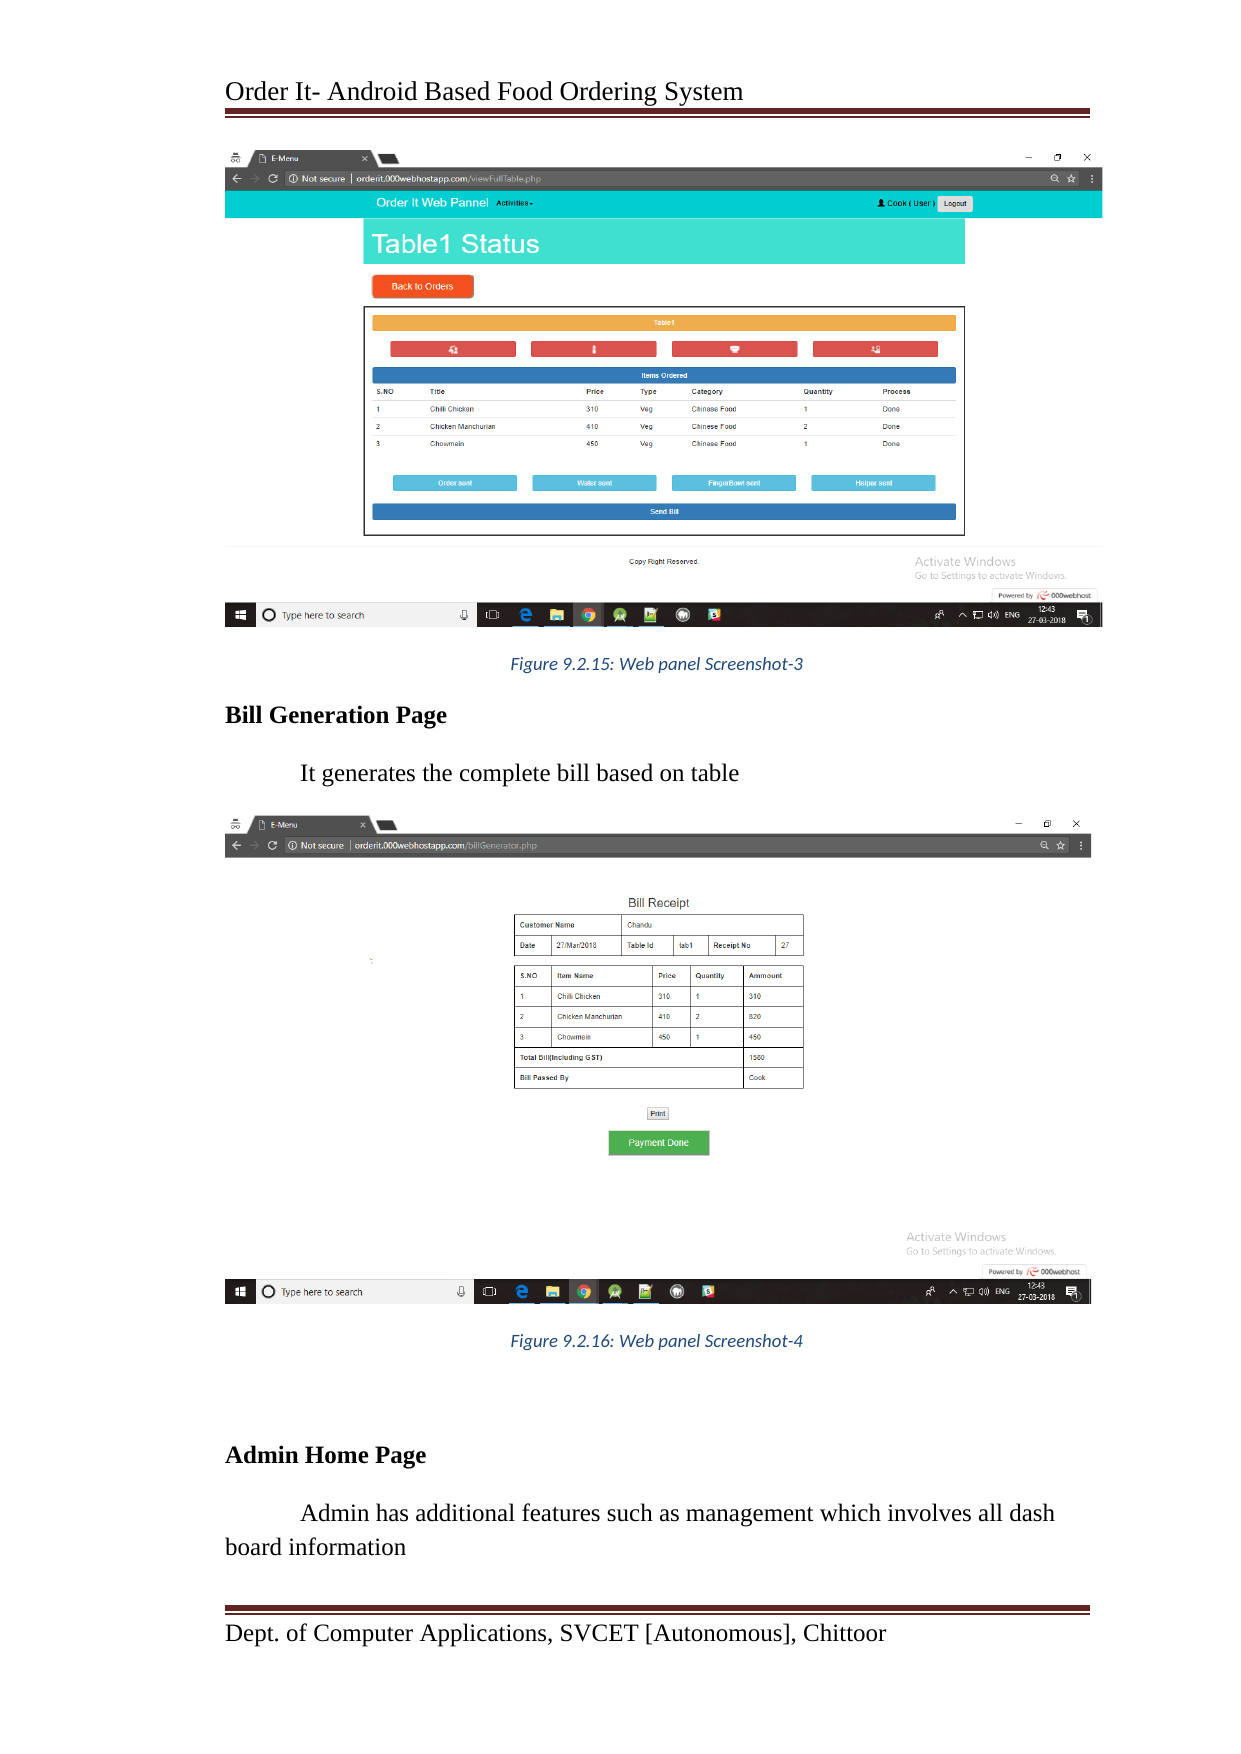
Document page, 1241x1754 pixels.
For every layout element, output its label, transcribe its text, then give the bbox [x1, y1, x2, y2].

text It generates the complete bill based on table [225, 758, 1090, 787]
picture [225, 150, 1103, 627]
text Figure 9.2.16: Web panel Screenshot-4 [225, 1329, 1090, 1352]
text Admin has additional features such as management which involves all dash board information [225, 1498, 1090, 1560]
text Admin Home Page [225, 1441, 1090, 1469]
text Figure 9.2.15: Web panel Screenshot-3 [225, 652, 1090, 675]
text Bill Generation Page [225, 700, 1090, 728]
picture [225, 815, 1092, 1304]
